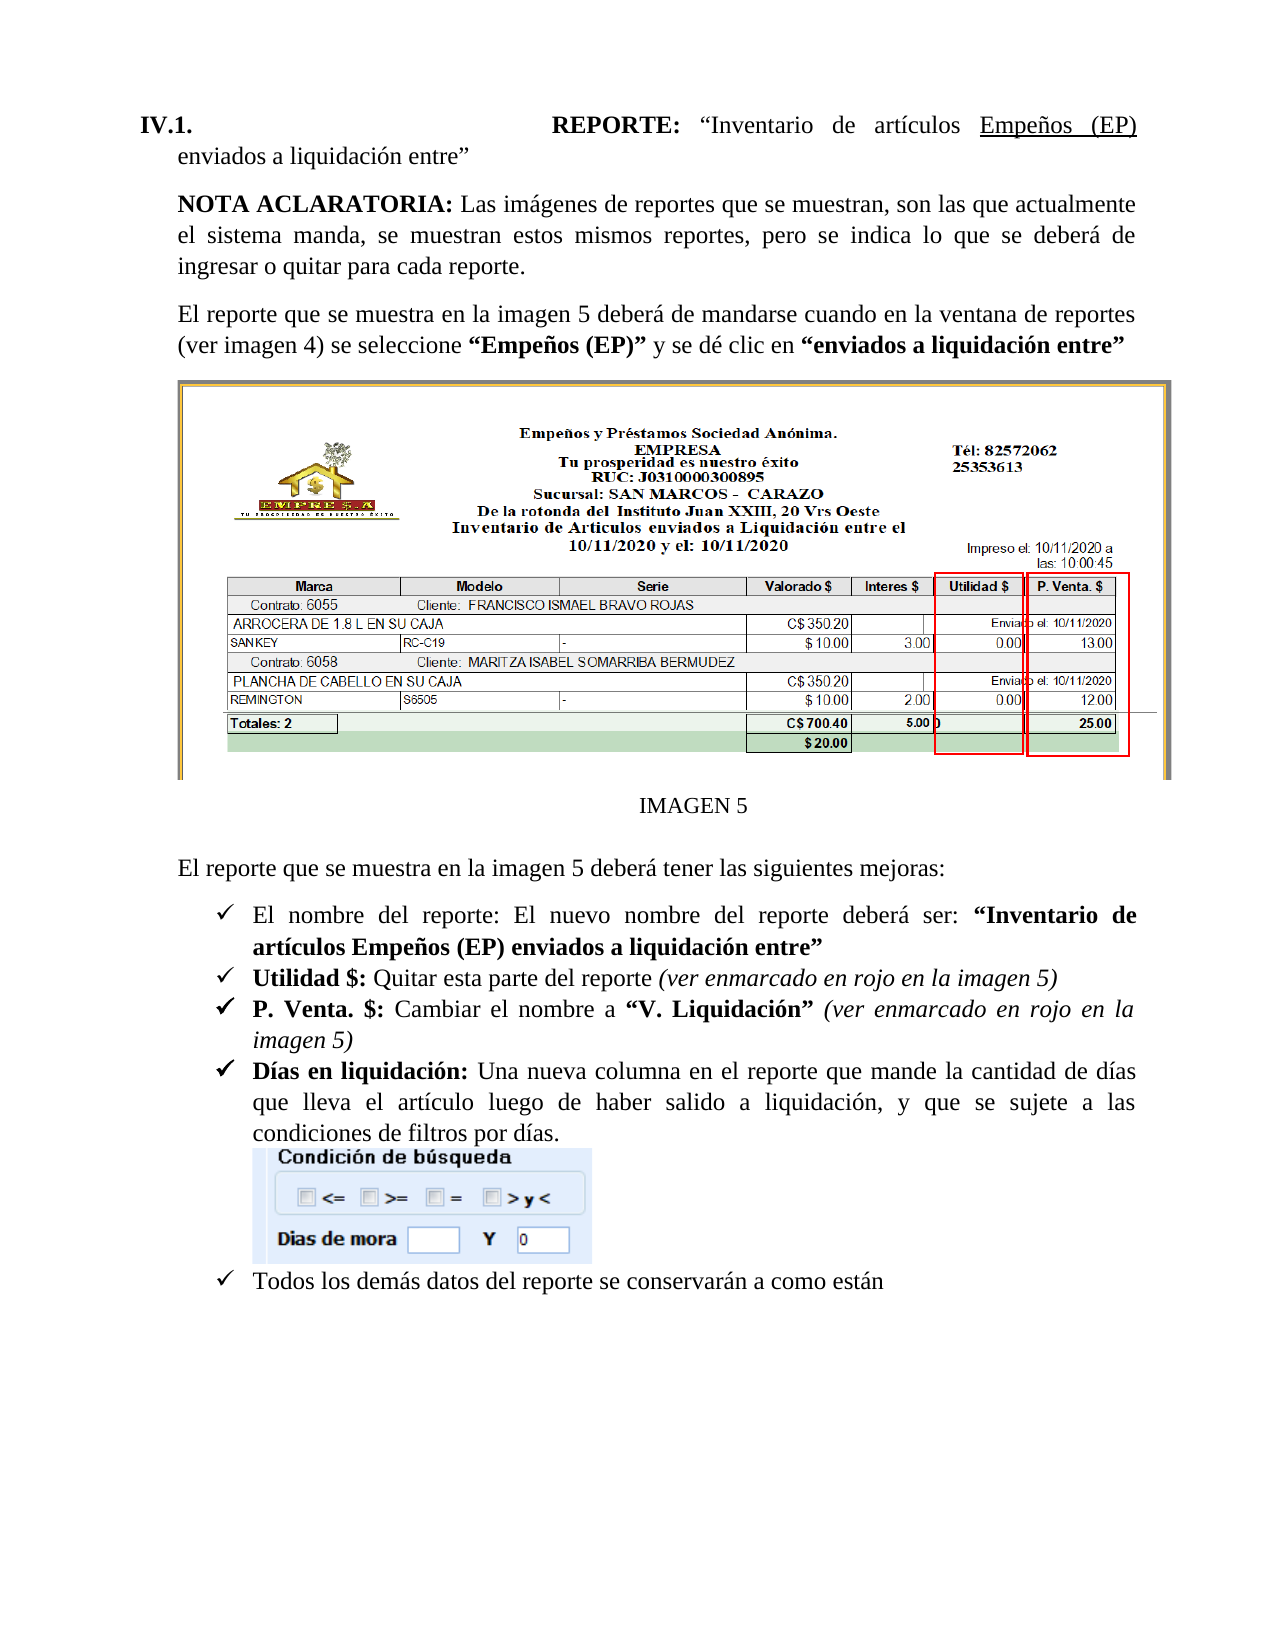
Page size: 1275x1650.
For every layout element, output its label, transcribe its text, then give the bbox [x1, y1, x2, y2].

list REPORTE: “Inventario de artículos Empeños (EP) enviados a liquidación entre” [140, 110, 1137, 170]
list P. Venta. $: Cambiar el nombre a “V. Liquidación” (ver enmarcado en rojo en la imagen 5) [215, 994, 1137, 1053]
list El nombre del reporte: El nuevo nombre del reporte deberá ser: “Inventario de artículos Empeños (EP) enviados a liquidación entre” [215, 901, 1137, 960]
picture [252, 1148, 593, 1264]
list Todos los demás datos del reporte se conservarán a como están [215, 1266, 1137, 1295]
text NOTA ACLARATORIA: Las imágenes de reportes que se muestran, son las que actualmente el sistema manda, se muestran estos mismos reportes, pero se indica lo que se deberá de ingresar o quitar para cada reporte. [177, 189, 1137, 280]
list Días en liquidación: Una nueva columna en el reporte que mande la cantidad de días que lleva el artículo luego de haber salido a liquidación, y que se sujete a las condiciones de filtros por días. [215, 1056, 1137, 1147]
text El reporte que se muestra en la imagen 5 deberá tener las siguientes mejoras: [177, 853, 1137, 882]
picture [177, 380, 1172, 780]
text El reporte que se muestra en la imagen 5 deberá de mandarse cuando en la ventana de reportes (ver imagen 4) se seleccione “Empeños (EP)” y se dé clic en “enviados a liquidación entre” [177, 299, 1137, 358]
list Utilidad $: Quitar esta parte del reporte (ver enmarcado en rojo en la imagen 5) [215, 963, 1137, 991]
